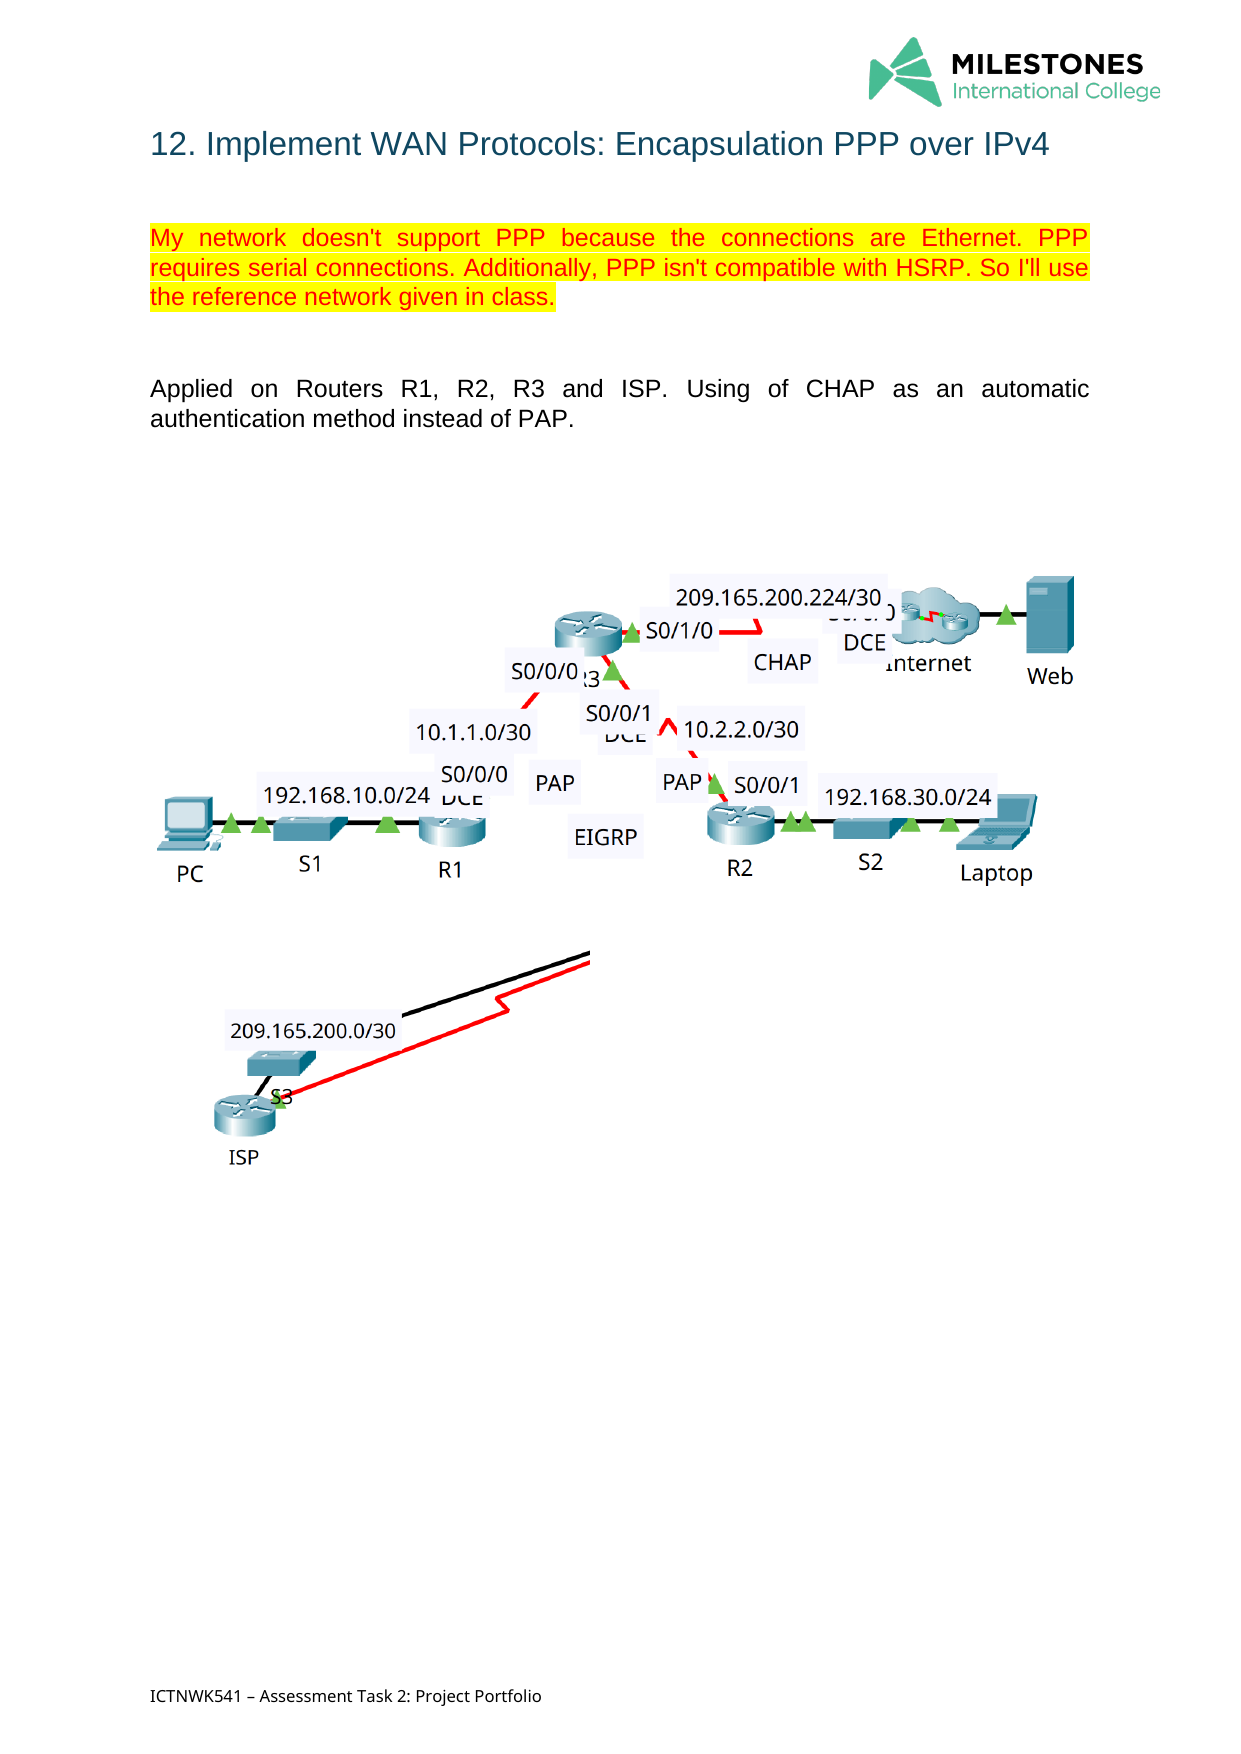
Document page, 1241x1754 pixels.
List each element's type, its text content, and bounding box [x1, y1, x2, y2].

picture [150, 559, 1091, 921]
text Applied on Routers R1, R2, R3 and ISP. Using of CHAP as an automatic authentication method instead of PAP. [150, 374, 1090, 433]
picture [868, 37, 1161, 107]
text My network doesn't support PPP because the connections are Ethernet. PPP requires serial connections. Additionally, PPP isn't compatible with HSRP. So I'll use the reference network given in class. [150, 281, 1090, 312]
subtitle 12. Implement WAN Protocols: Encapsulation PPP over IPv4 [150, 124, 1090, 163]
picture [164, 948, 590, 1171]
